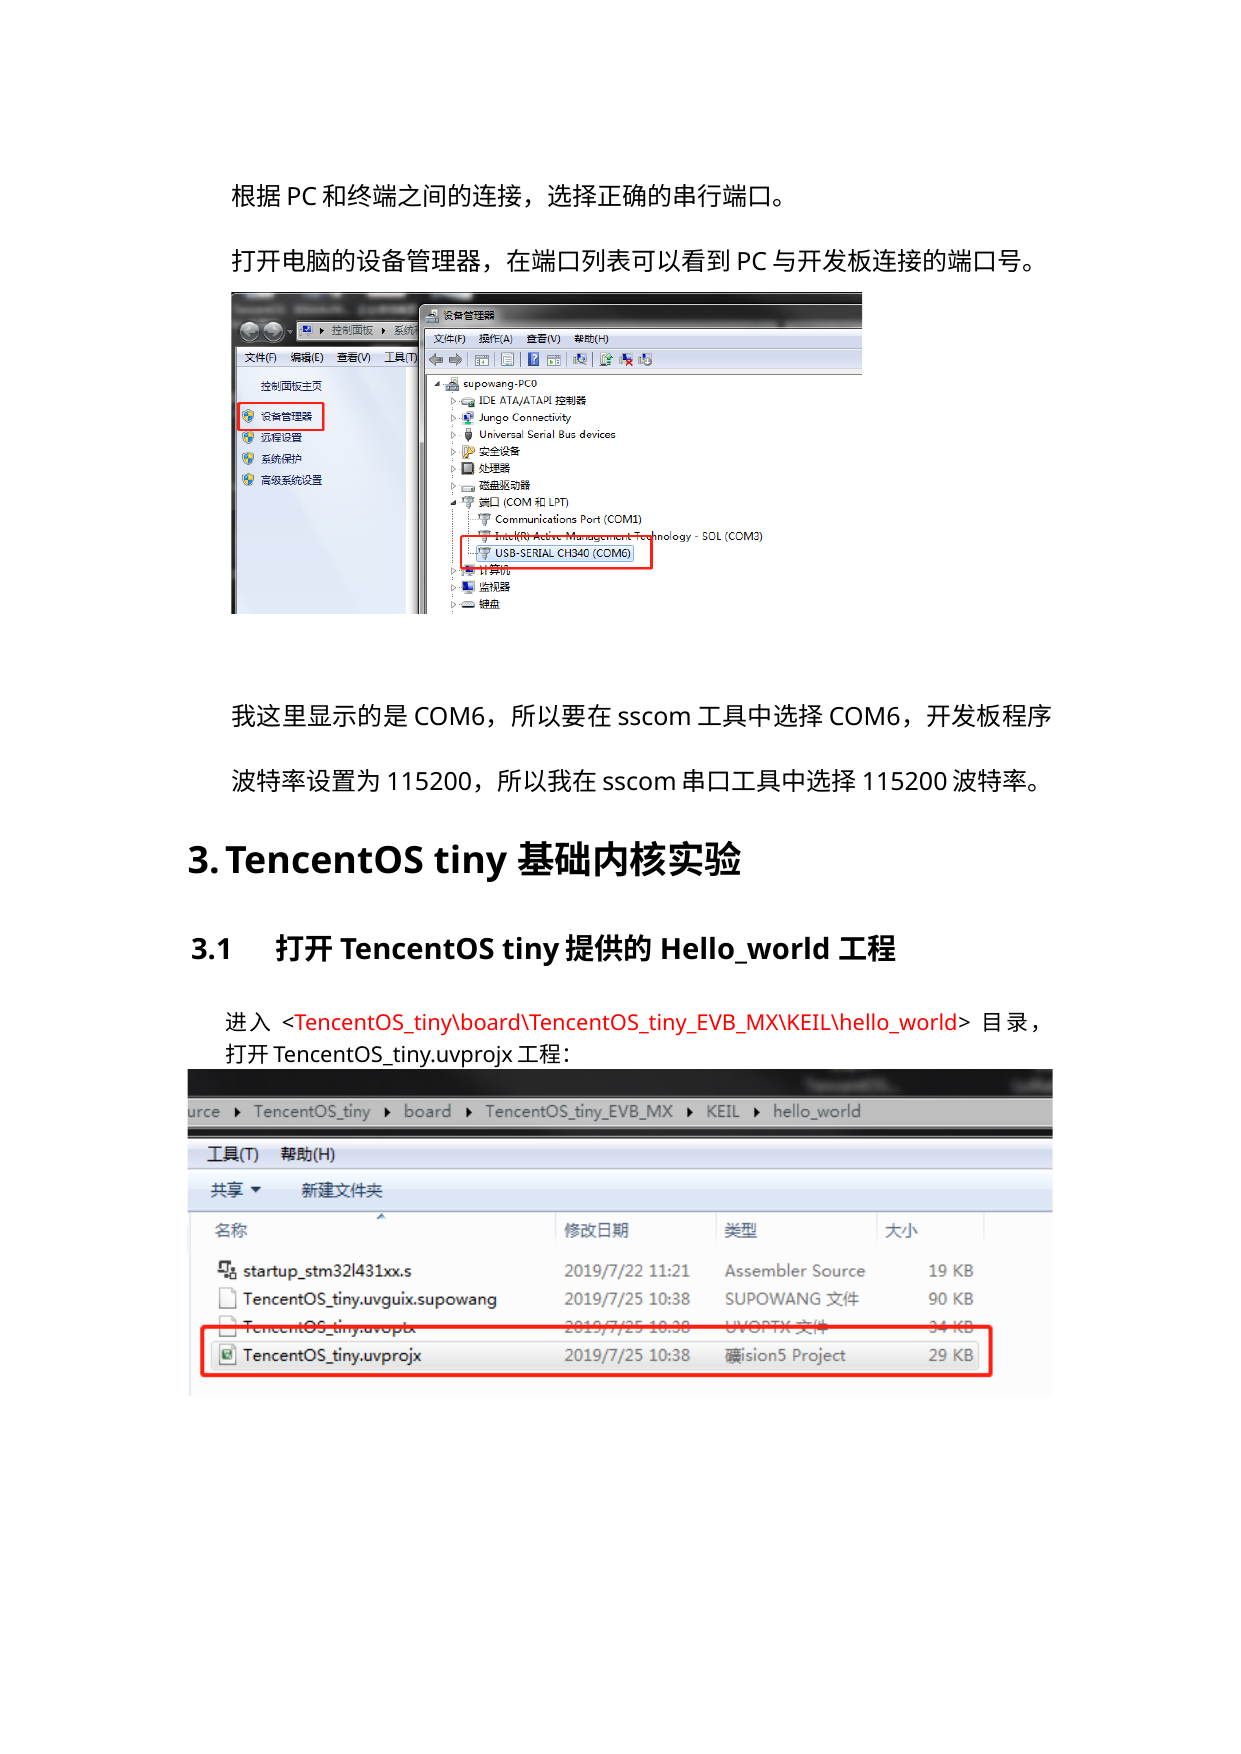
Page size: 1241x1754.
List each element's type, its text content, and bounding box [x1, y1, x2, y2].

text 我这里显示的是COM6，所以要在sscom工具中选择COM6，开发板程序波特率设置为115200，所以我在sscom串口工具中选择115200波特率。 [231, 682, 1053, 812]
picture [187, 1069, 1053, 1396]
text 打开电脑的设备管理器，在端口列表可以看到PC与开发板连接的端口号。 [231, 227, 1053, 292]
subtitle TencentOS tiny 基础内核实验 [187, 824, 1053, 889]
text 进入 <TencentOS_tiny\board\TencentOS_tiny_EVB_MX\KEIL\hello_world> 目录，打开TencentOS_tiny.uvprojx工程： [225, 1004, 1053, 1069]
text 根据PC和终端之间的连接，选择正确的串行端口。 [231, 162, 1053, 227]
subtitle 打开 TencentOS tiny提供的 Hello_world 工程 [162, 914, 1053, 979]
picture [231, 292, 863, 614]
